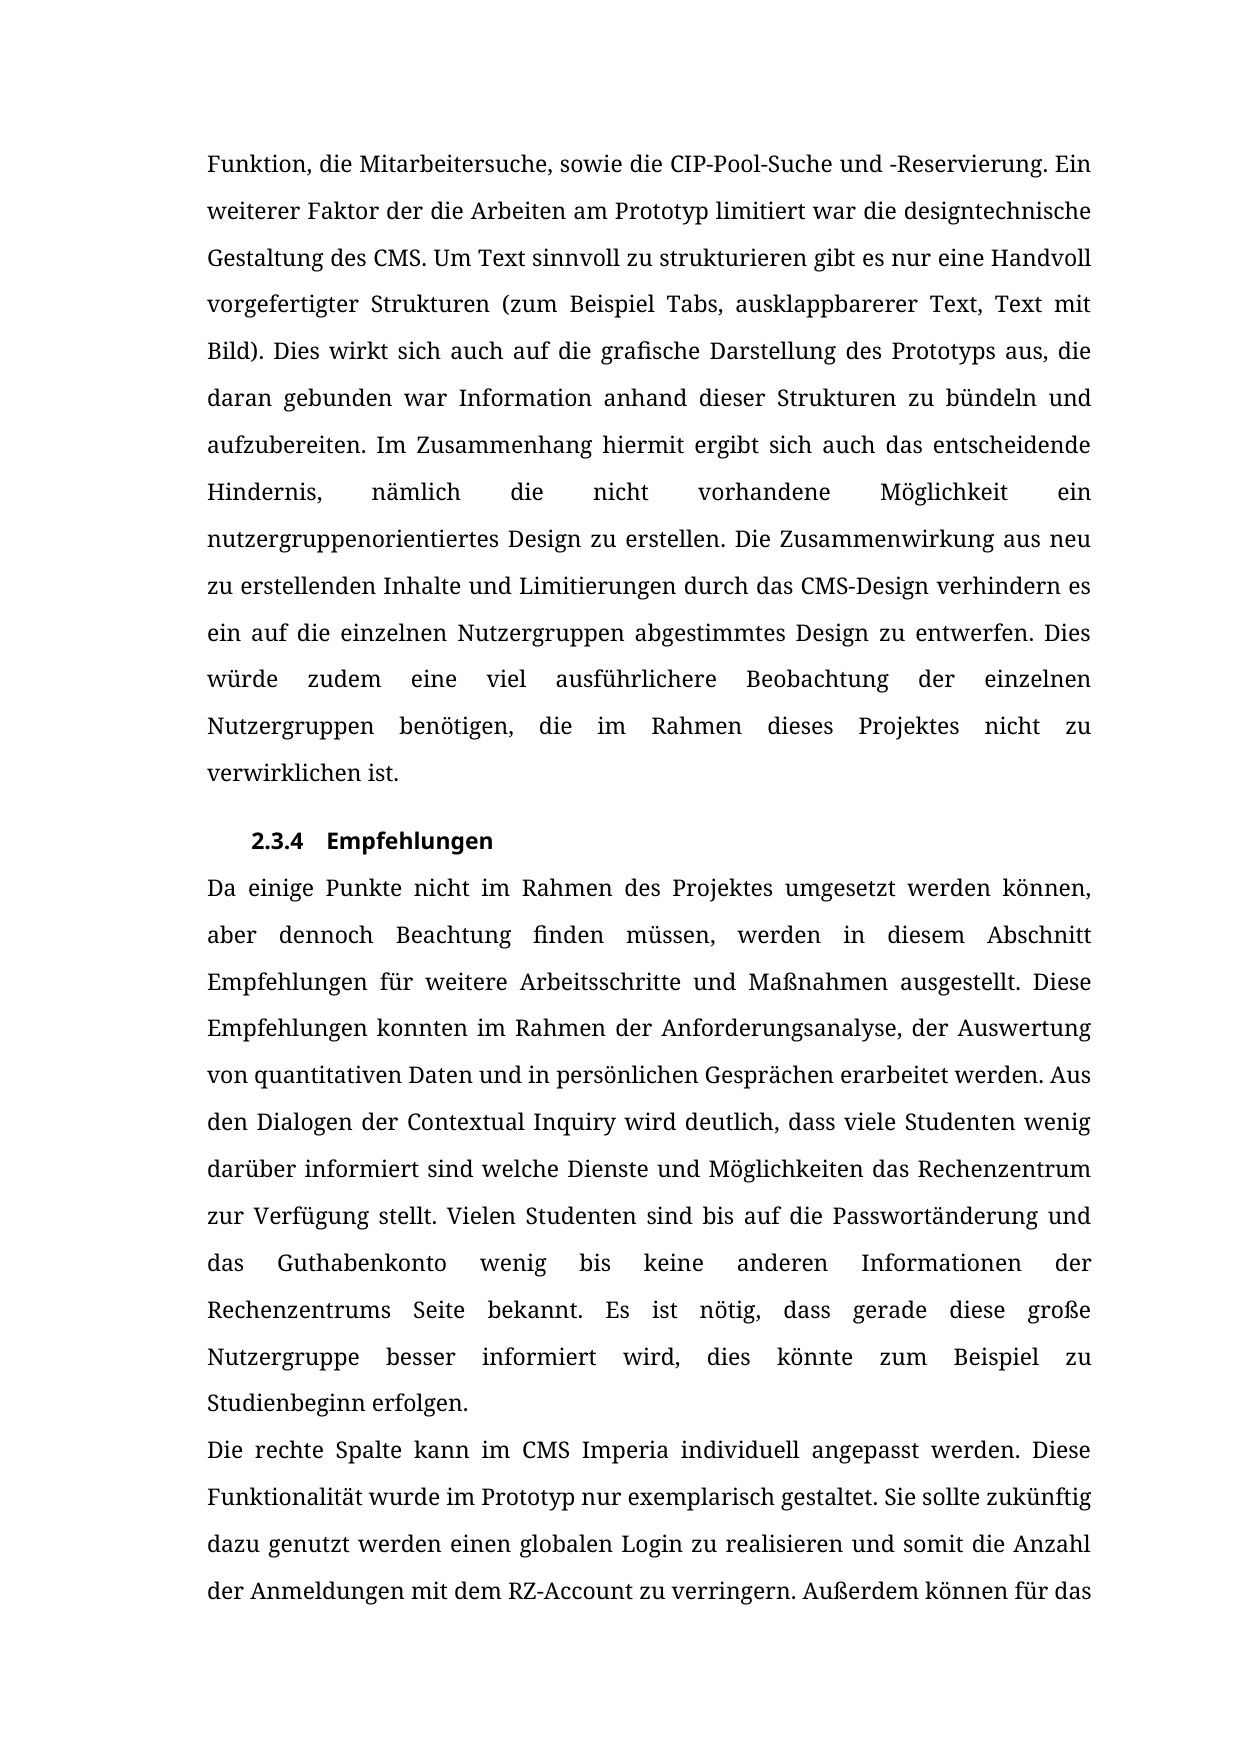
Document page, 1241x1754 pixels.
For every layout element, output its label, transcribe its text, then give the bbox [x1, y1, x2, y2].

text Da einige Punkte nicht im Rahmen des Projektes umgesetzt werden können, aber dennoch Beachtung finden müssen, werden in diesem Abschnitt Empfehlungen für weitere Arbeitsschritte und Maßnahmen ausgestellt. Diese Empfehlungen konnten im Rahmen der Anforderungsanalyse, der Auswertung von quantitativen Daten und in persönlichen Gesprächen erarbeitet werden. Aus den Dialogen der Contextual Inquiry wird deutlich, dass viele Studenten wenig darüber informiert sind welche Dienste und Möglichkeiten das Rechenzentrum zur Verfügung stellt. Vielen Studenten sind bis auf die Passwortänderung und das Guthabenkonto wenig bis keine anderen Informationen der Rechenzentrums Seite bekannt. Es ist nötig, dass gerade diese große Nutzergruppe besser informiert wird, dies könnte zum Beispiel zu Studienbeginn erfolgen. [207, 872, 1092, 1418]
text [207, 1434, 1092, 1606]
subtitle Empfehlungen [251, 825, 1092, 856]
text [207, 148, 1092, 788]
